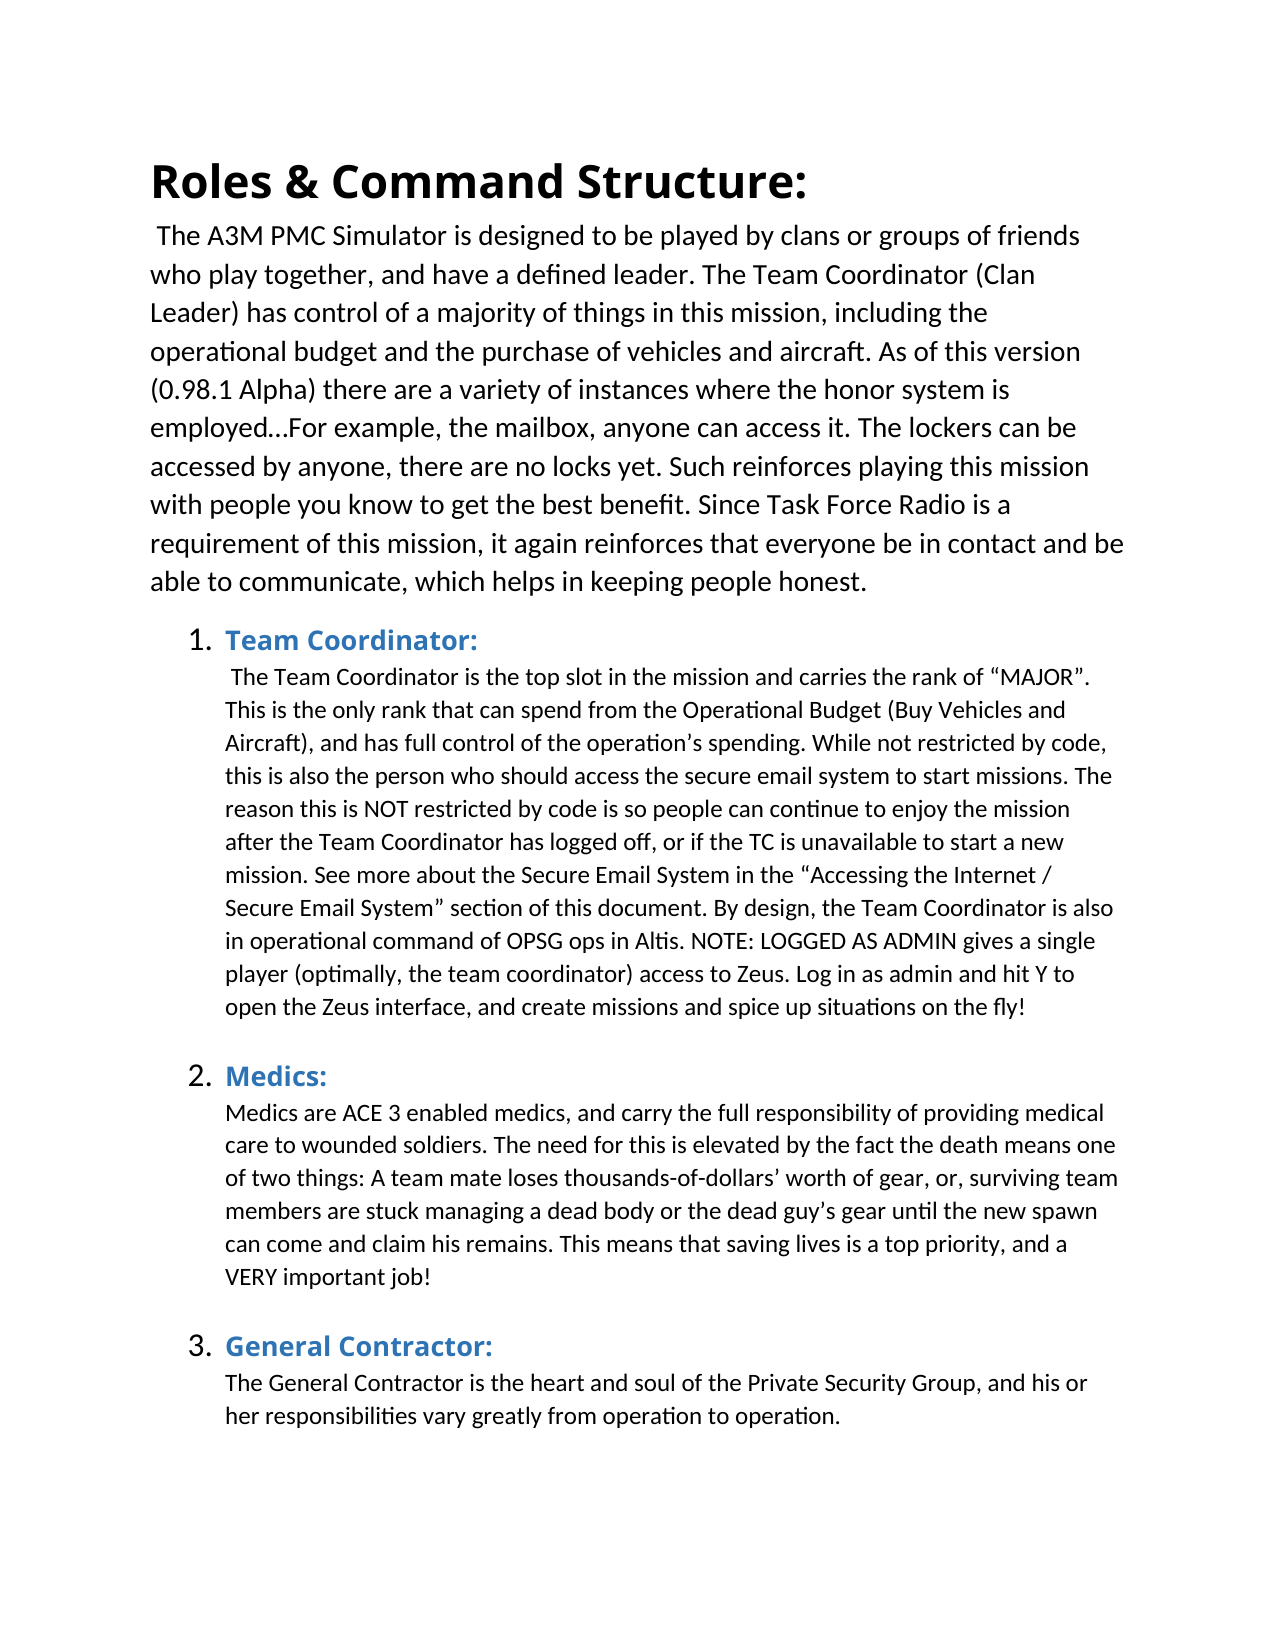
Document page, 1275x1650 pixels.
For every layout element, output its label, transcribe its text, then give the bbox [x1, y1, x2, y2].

text The A3M PMC Simulator is designed to be played by clans or groups of friends who play together, and have a defined leader. The Team Coordinator (Clan Leader) has control of a majority of things in this mission, including the operational budget and the purchase of vehicles and aircraft. As of this version (0.98.1 Alpha) there are a variety of instances where the honor system is employed…For example, the mailbox, anyone can access it. The lockers can be accessed by anyone, there are no locks yet. Such reinforces playing this mission with people you know to get the best benefit. Since Task Force Radio is a requirement of this mission, it again reinforces that everyone be in contact and be able to communicate, which helps in keeping people honest. [150, 217, 1125, 599]
subtitle Roles & Command Structure: [150, 150, 1125, 212]
list Medics: Medics are ACE 3 enabled medics, and carry the full responsibility of providing medical care to wounded soldiers. The need for this is elevated by the fact the death means one of two things: A team mate loses thousands-of-dollars’ worth of gear, or, surviving team members are stuck managing a dead body or the dead guy’s gear until the new spawn can come and claim his remains. This means that saving lives is a top priority, and a VERY important job! [187, 1053, 1125, 1322]
list General Contractor: The General Contractor is the heart and soul of the Private Security Group, and his or her responsibilities vary greatly from operation to operation. [187, 1324, 1125, 1431]
list Team Coordinator: The Team Coordinator is the top slot in the mission and carries the rank of “MAJOR”. This is the only rank that can spend from the Operational Budget (Buy Vehicles and Aircraft), and has full control of the operation’s spending. While not restricted by code, this is also the person who should access the secure email system to start missions. The reason this is NOT restricted by code is so people can continue to enjoy the mission after the Team Coordinator has logged off, or if the TC is unavailable to start a new mission. See more about the Secure Email System in the “Accessing the Internet / Secure Email System” section of this document. By design, the Team Coordinator is also in operational command of OPSG ops in Altis. NOTE: LOGGED AS ADMIN gives a single player (optimally, the team coordinator) access to Zeus. Log in as admin and hit Y to open the Zeus interface, and create missions and spice up situations on the fly! [187, 618, 1125, 1051]
